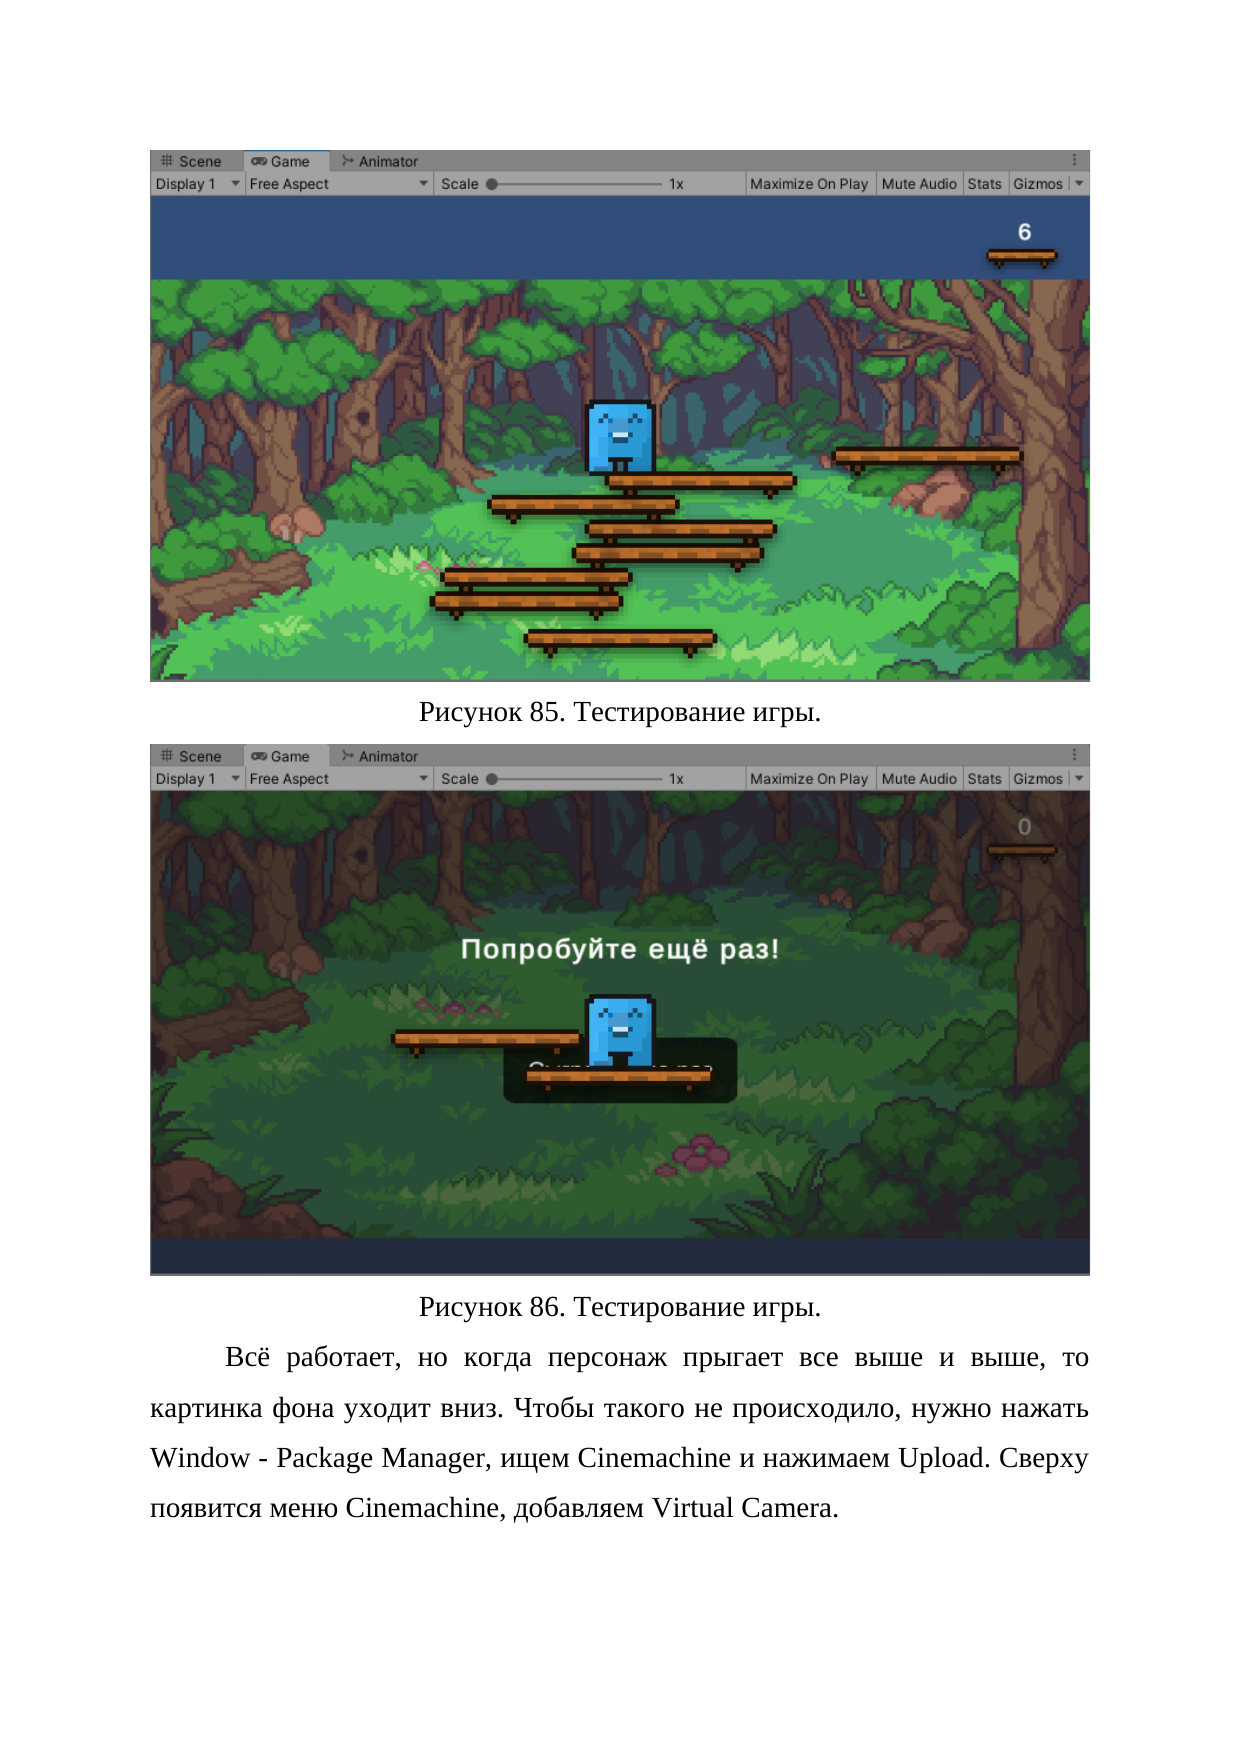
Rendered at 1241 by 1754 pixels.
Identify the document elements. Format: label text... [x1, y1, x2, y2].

text Рисунок 85. Тестирование игры. [150, 694, 1090, 728]
picture [150, 744, 1091, 1276]
text Всё работает, но когда персонаж прыгает все выше и выше, то картинка фона уходит вниз. Чтобы такого не происходило, нужно нажать Window - Package Manager, ищем Cinemachine и нажимаем Upload. Сверху появится меню Cinemachine, добавляем Virtual Camera. [150, 1339, 1090, 1524]
text Рисунок 86. Тестирование игры. [150, 1289, 1090, 1323]
picture [150, 150, 1091, 682]
